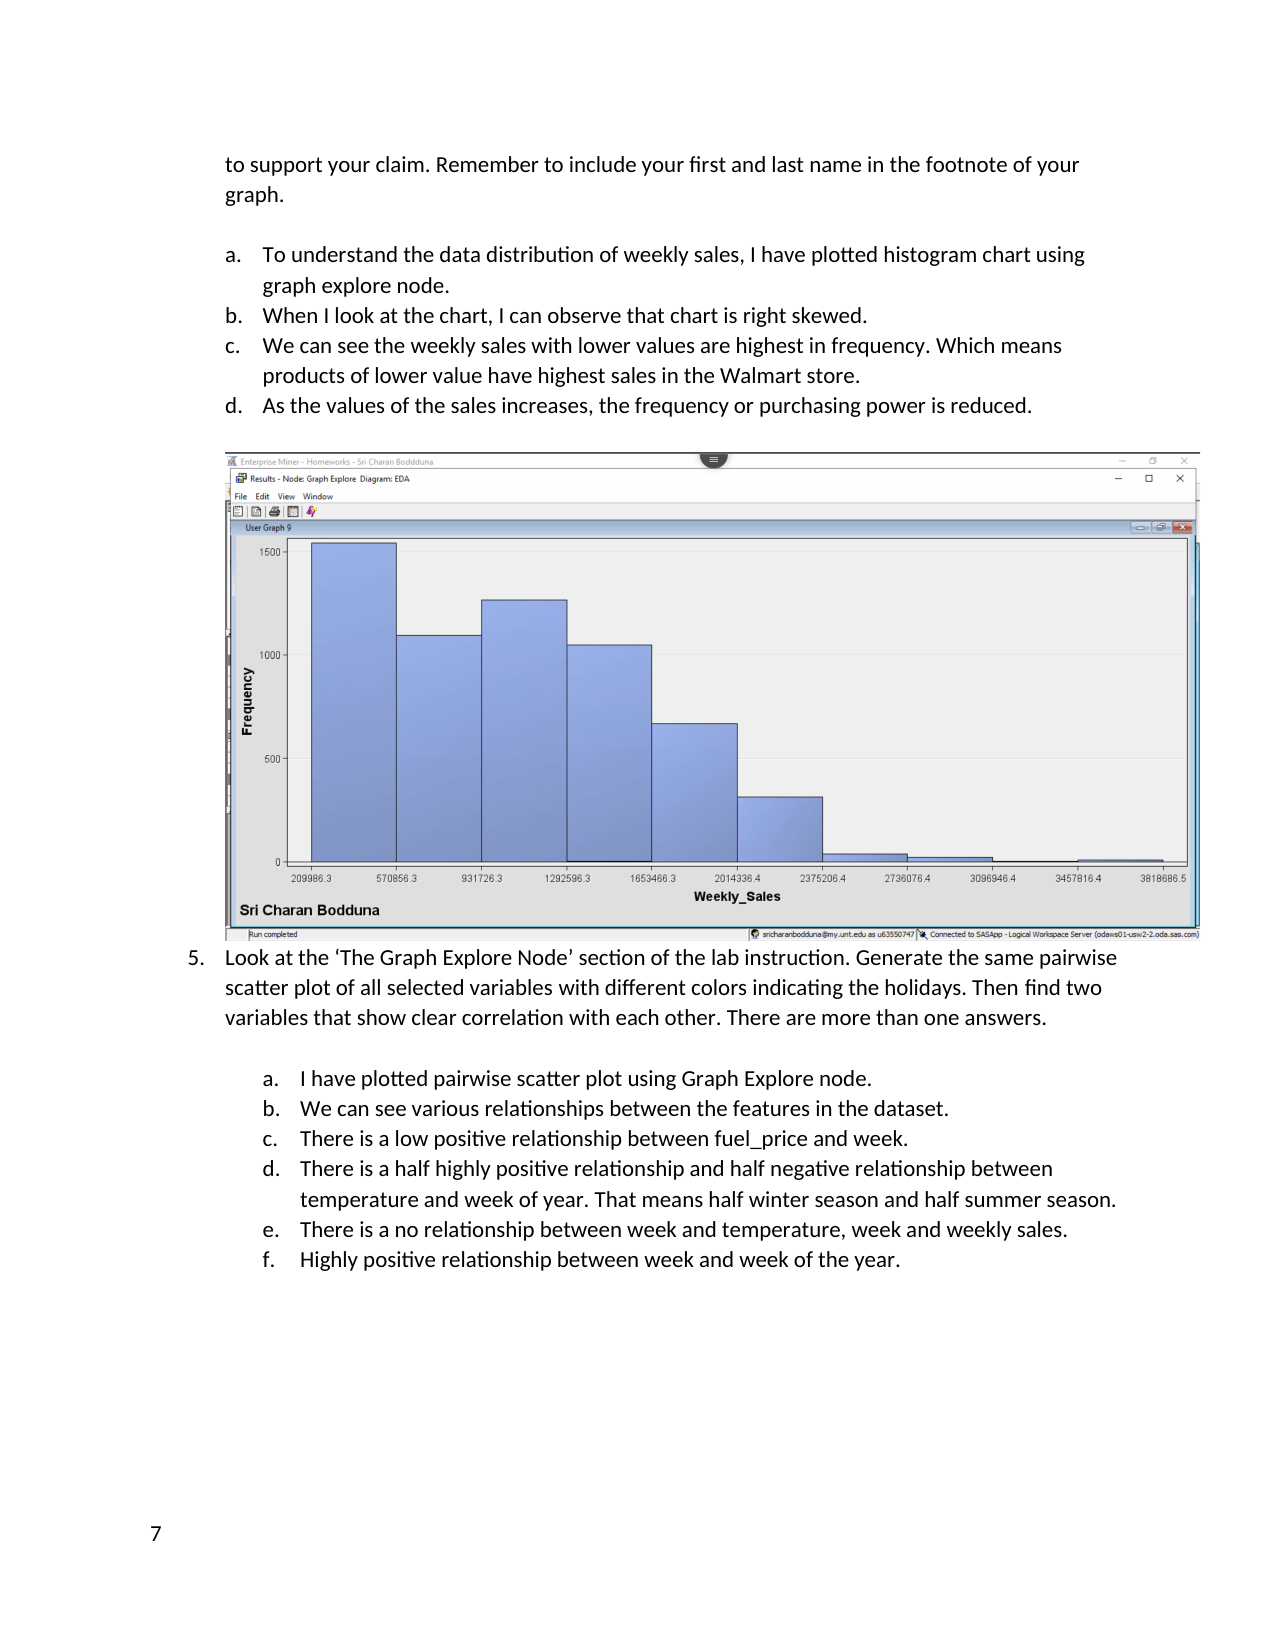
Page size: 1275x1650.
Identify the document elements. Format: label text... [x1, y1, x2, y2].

list There is a half highly positive relationship and half negative relationship between temperature and week of year. That means half winter season and half summer season. [262, 1154, 1125, 1213]
list We can see various relationships between the features in the dataset. [262, 1094, 1125, 1122]
list Highly positive relationship between week and week of the year. [262, 1245, 1125, 1273]
list To understand the data distribution of weekly sales, I have plotted histogram chart using graph explore node. [225, 241, 1125, 299]
list There is a no relationship between week and temperature, week and weekly sales. [262, 1215, 1125, 1243]
list When I look at the chart, I can observe that chart is right skewed. [225, 301, 1125, 329]
picture [225, 452, 1200, 941]
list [187, 150, 1125, 208]
list We can see the weekly sales with lower values are highest in frequency. Which means products of lower value have highest sales in the Walmart store. [225, 331, 1125, 389]
list I have plotted pairwise scatter plot using Graph Explore node. [262, 1064, 1125, 1092]
list Look at the ‘The Graph Explore Node’ section of the lab instruction. Generate the same pairwise scatter plot of all selected variables with different colors indicating the holidays. Then find two variables that show clear correlation with each other. There are more than one answers. [187, 943, 1125, 1032]
list As the values of the sales increases, the frequency or purchasing power is reduced. [225, 392, 1125, 420]
list There is a low positive relationship between fuel_price and week. [262, 1124, 1125, 1152]
